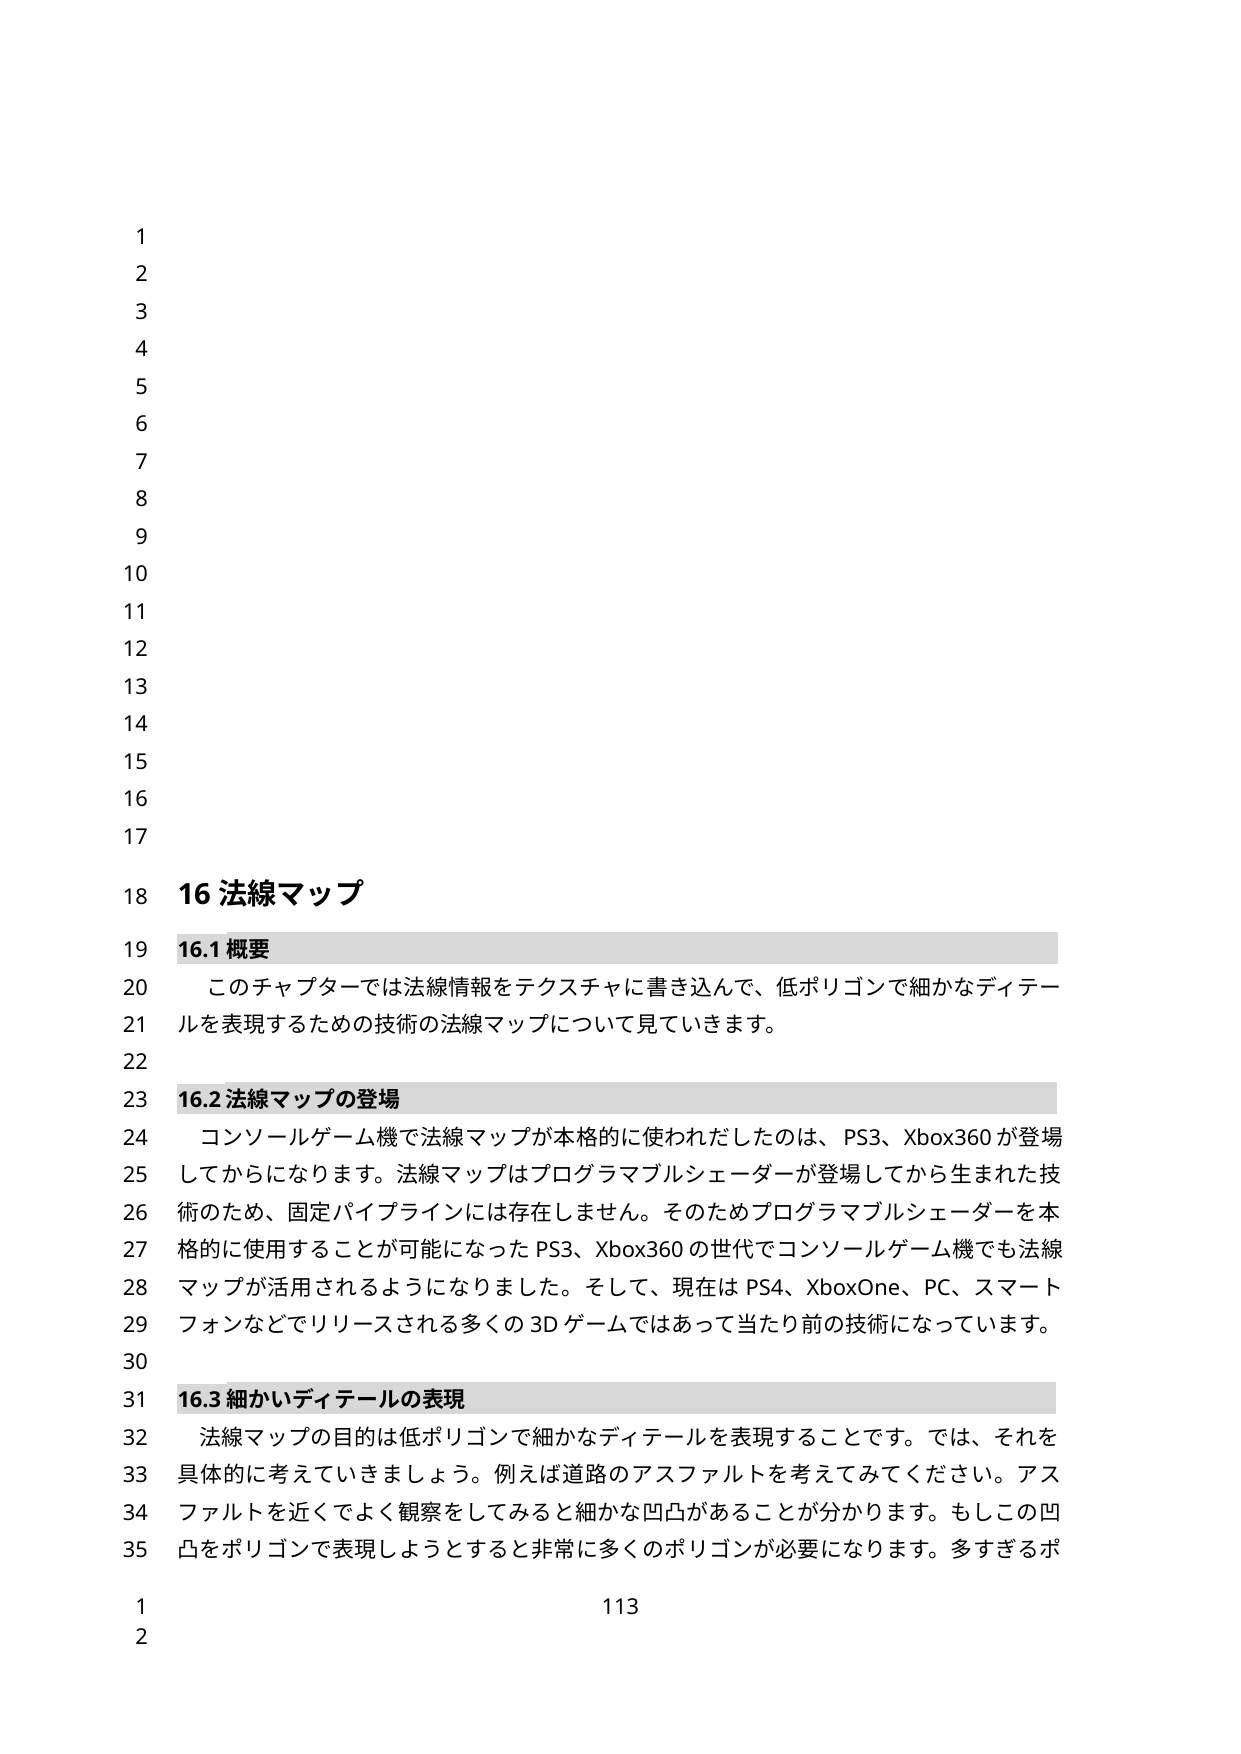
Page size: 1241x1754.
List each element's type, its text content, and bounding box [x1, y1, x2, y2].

text 16.1 概要 [177, 929, 1063, 967]
text 16 法線マップ [177, 854, 1063, 929]
text 16.2法線マップの登場 [177, 1079, 1063, 1117]
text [177, 1417, 1063, 1567]
text コンソールゲーム機で法線マップが本格的に使われだしたのは、PS3、Xbox360が登場してからになります。法線マップはプログラマブルシェーダーが登場してから生まれた技術のため、固定パイプラインには存在しません。そのためプログラマブルシェーダーを本格的に使用することが可能になったPS3、Xbox360の世代でコンソールゲーム機でも法線マップが活用されるようになりました。そして、現在はPS4、XboxOne、PC、スマートフォンなどでリリースされる多くの3Dゲームではあって当たり前の技術になっています。 [177, 1117, 1063, 1342]
text 16.3 細かいディテールの表現 [177, 1379, 1063, 1417]
text このチャプターでは法線情報をテクスチャに書き込んで、低ポリゴンで細かなディテールを表現するための技術の法線マップについて見ていきます。 [177, 967, 1063, 1042]
